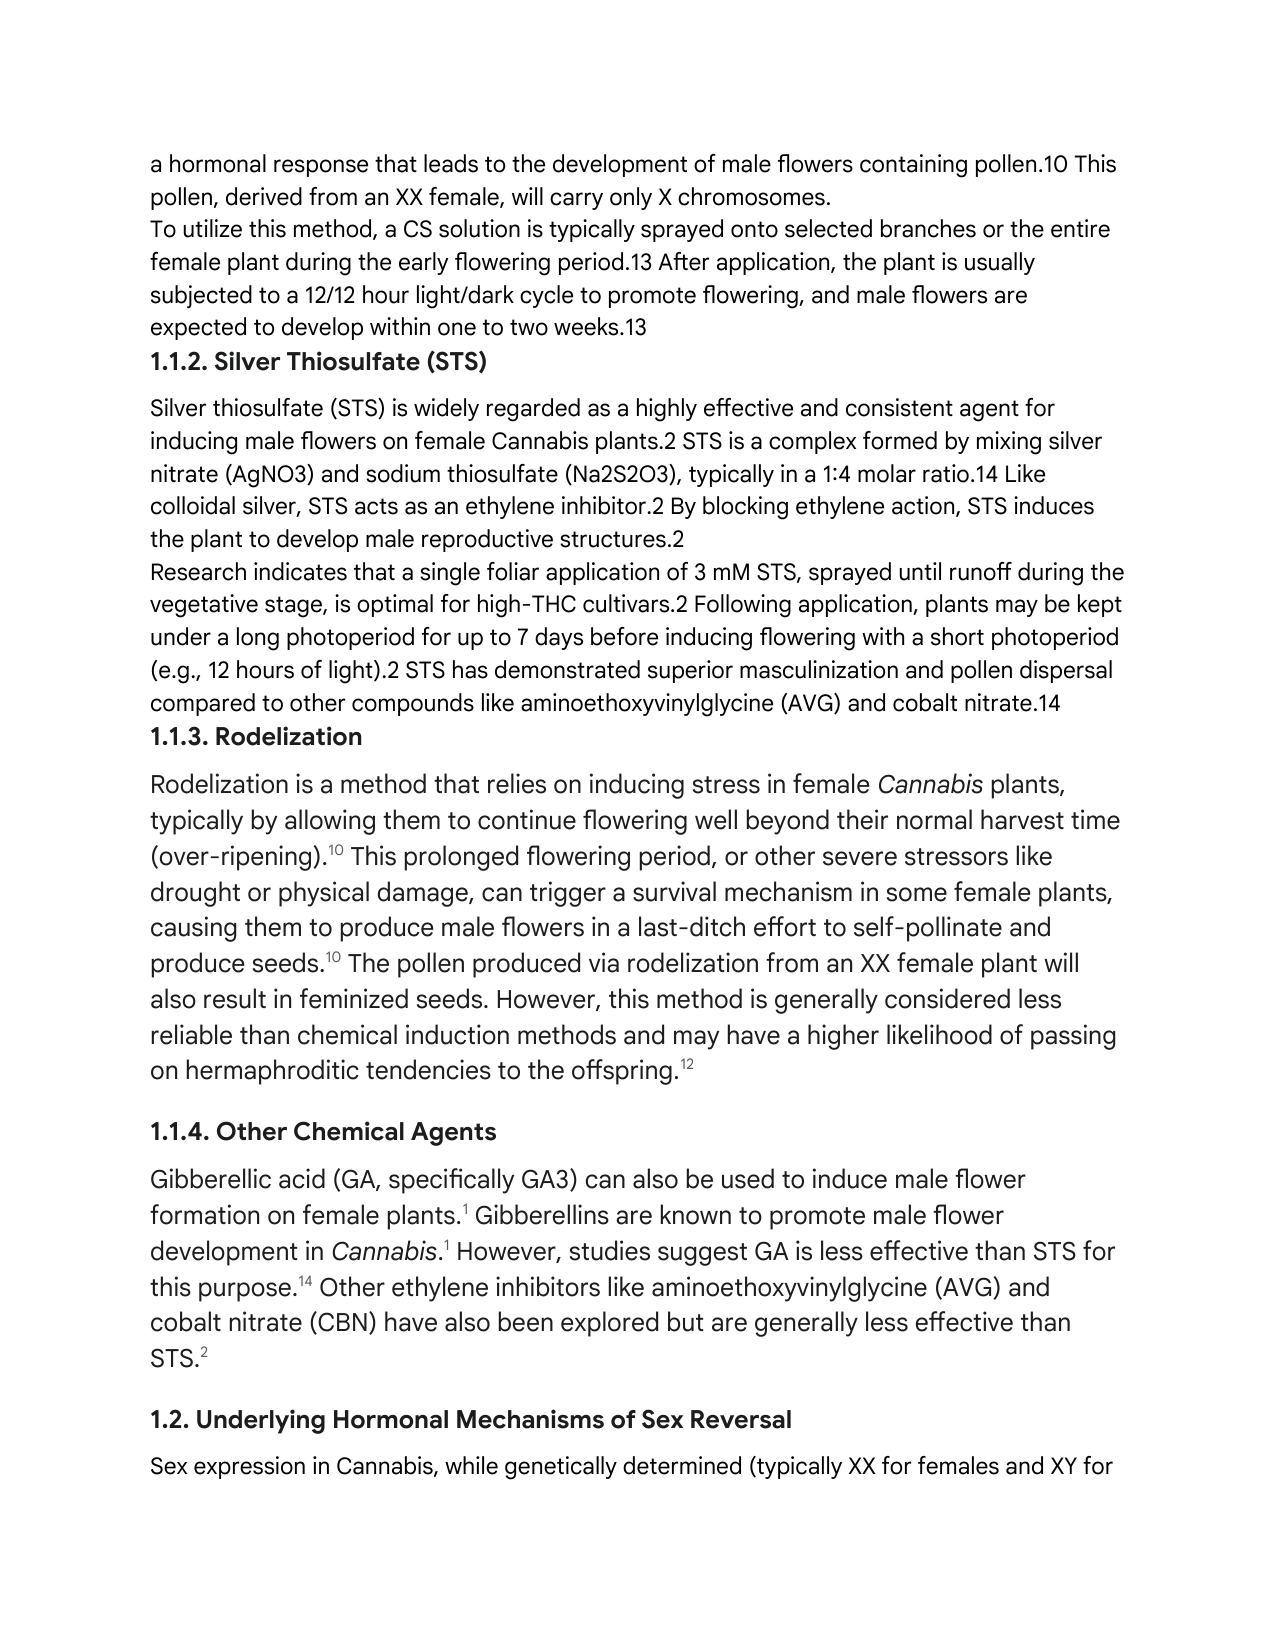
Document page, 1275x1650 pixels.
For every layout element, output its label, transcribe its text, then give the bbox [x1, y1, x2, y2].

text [150, 1452, 1125, 1481]
subtitle 1.1.2. Silver Thiosulfate (STS) [150, 346, 1125, 378]
text Gibberellic acid (GA, specifically GA3​) can also be used to induce male flower formation on female plants.1 Gibberellins are known to promote male flower development in Cannabis.1 However, studies suggest GA is less effective than STS for this purpose.14 Other ethylene inhibitors like aminoethoxyvinylglycine (AVG) and cobalt nitrate (CBN) have also been explored but are generally less effective than STS.2 [150, 1164, 1125, 1374]
text Silver thiosulfate (STS) is widely regarded as a highly effective and consistent agent for inducing male flowers on female Cannabis plants.2 STS is a complex formed by mixing silver nitrate (AgNO3​) and sodium thiosulfate (Na2​S2​O3​), typically in a 1:4 molar ratio.14 Like colloidal silver, STS acts as an ethylene inhibitor.2 By blocking ethylene action, STS induces the plant to develop male reproductive structures.2 [150, 394, 1125, 554]
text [150, 150, 1125, 211]
text To utilize this method, a CS solution is typically sprayed onto selected branches or the entire female plant during the early flowering period.13 After application, the plant is usually subjected to a 12/12 hour light/dark cycle to promote flowering, and male flowers are expected to develop within one to two weeks.13 [150, 215, 1125, 342]
text Rodelization is a method that relies on inducing stress in female Cannabis plants, typically by allowing them to continue flowering well beyond their normal harvest time (over-ripening).10 This prolonged flowering period, or other severe stressors like drought or physical damage, can trigger a survival mechanism in some female plants, causing them to produce male flowers in a last-ditch effort to self-pollinate and produce seeds.10 The pollen produced via rodelization from an XX female plant will also result in feminized seeds. However, this method is generally considered less reliable than chemical induction methods and may have a higher likelihood of passing on hermaphroditic tendencies to the offspring.12 [150, 770, 1125, 1087]
subtitle 1.1.4. Other Chemical Agents [150, 1116, 1125, 1148]
subtitle 1.1.3. Rodelization [150, 722, 1125, 753]
subtitle 1.2. Underlying Hormonal Mechanisms of Sex Reversal [150, 1404, 1125, 1435]
text Research indicates that a single foliar application of 3 mM STS, sprayed until runoff during the vegetative stage, is optimal for high-THC cultivars.2 Following application, plants may be kept under a long photoperiod for up to 7 days before inducing flowering with a short photoperiod (e.g., 12 hours of light).2 STS has demonstrated superior masculinization and pollen dispersal compared to other compounds like aminoethoxyvinylglycine (AVG) and cobalt nitrate.14 [150, 558, 1125, 718]
